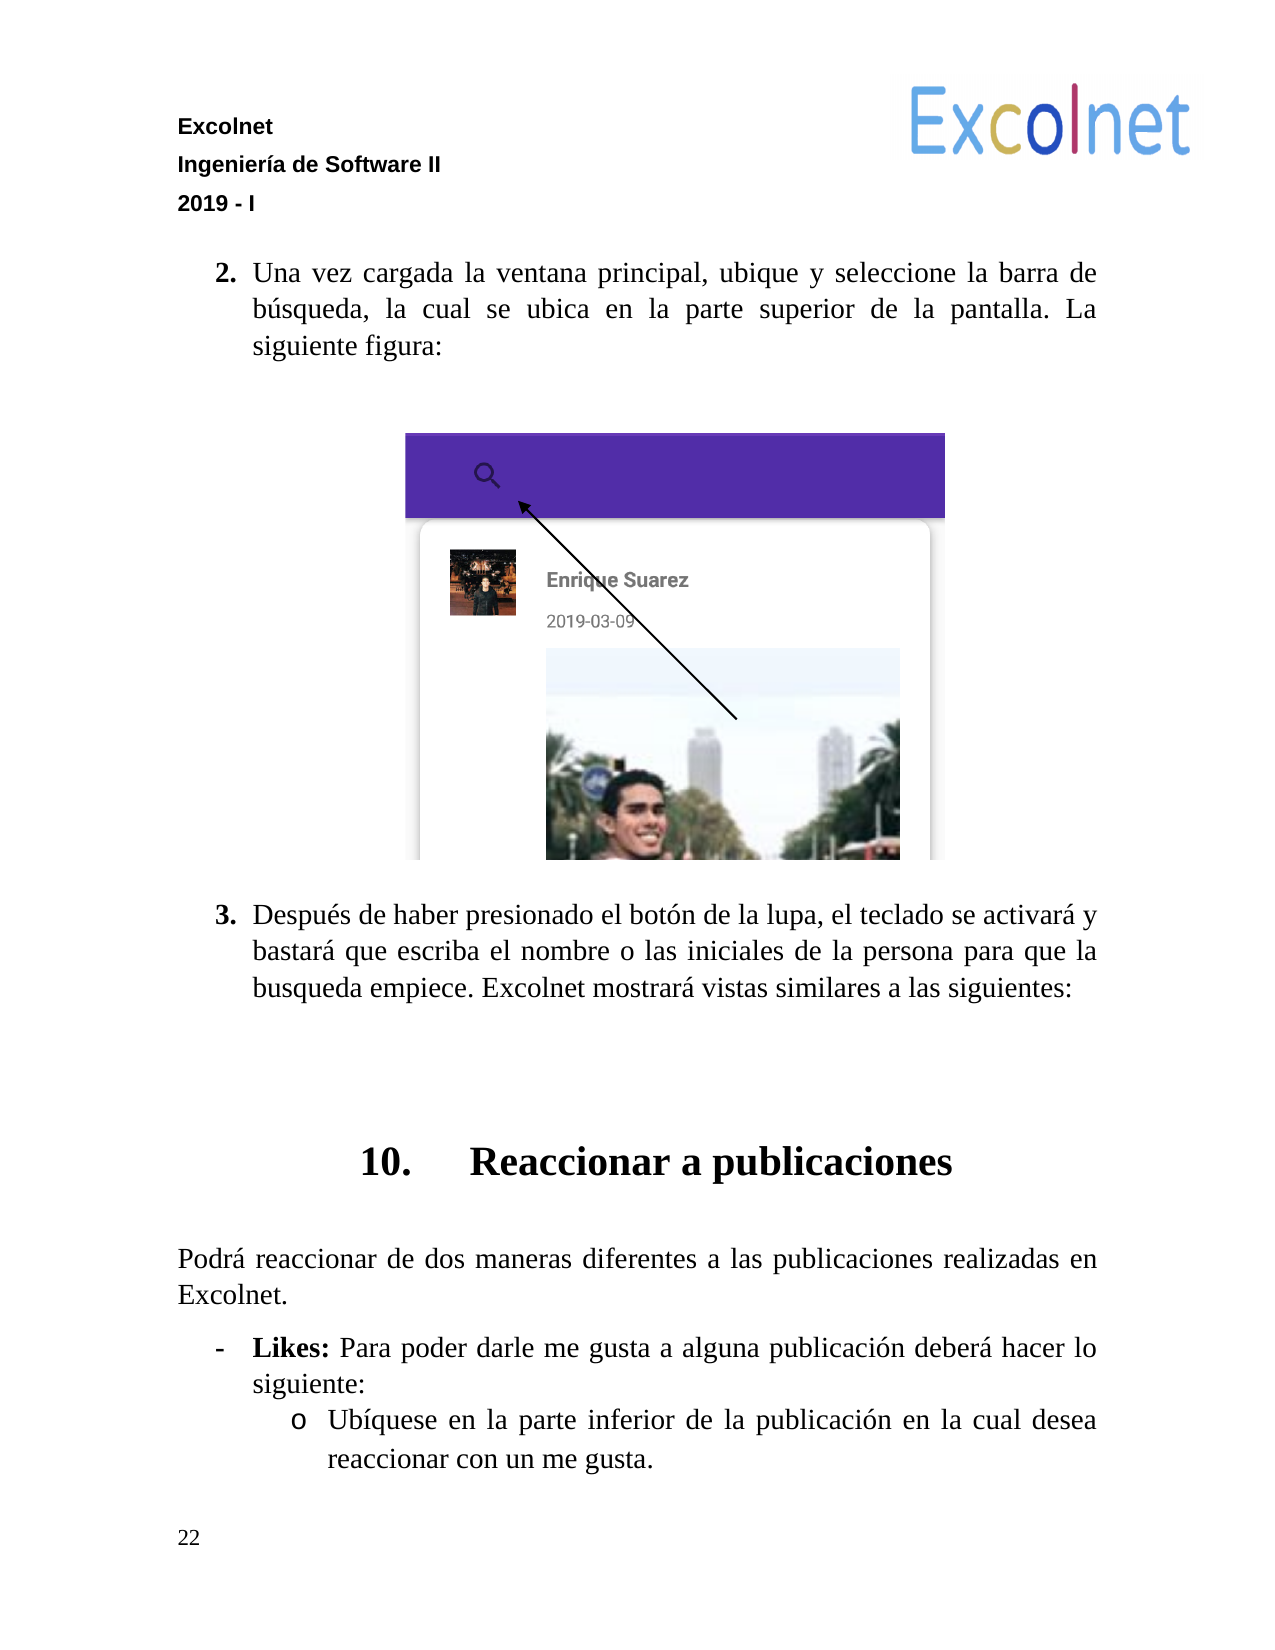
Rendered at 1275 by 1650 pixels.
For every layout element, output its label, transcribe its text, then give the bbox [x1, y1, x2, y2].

list Likes: Para poder darle me gusta a alguna publicación deberá hacer lo siguiente: [215, 1330, 1098, 1399]
picture [889, 74, 1205, 159]
picture [405, 433, 945, 860]
list Después de haber presionado el botón de la lupa, el teclado se activará y bastará que escriba el nombre o las iniciales de la persona para que la busqueda empiece. Excolnet mostrará vistas similares a las siguientes: [215, 897, 1098, 1003]
text Podrá reaccionar de dos maneras diferentes a las publicaciones realizadas en Excolnet. [177, 1241, 1098, 1311]
subtitle Reaccionar a publicaciones [215, 1136, 1098, 1184]
list Ubíquese en la parte inferior de la publicación en la cual desea reaccionar con un me gusta. [290, 1402, 1098, 1474]
list Una vez cargada la ventana principal, ubique y seleccione la barra de búsqueda, la cual se ubica en la parte superior de la pantalla. La siguiente figura: [215, 256, 1098, 361]
